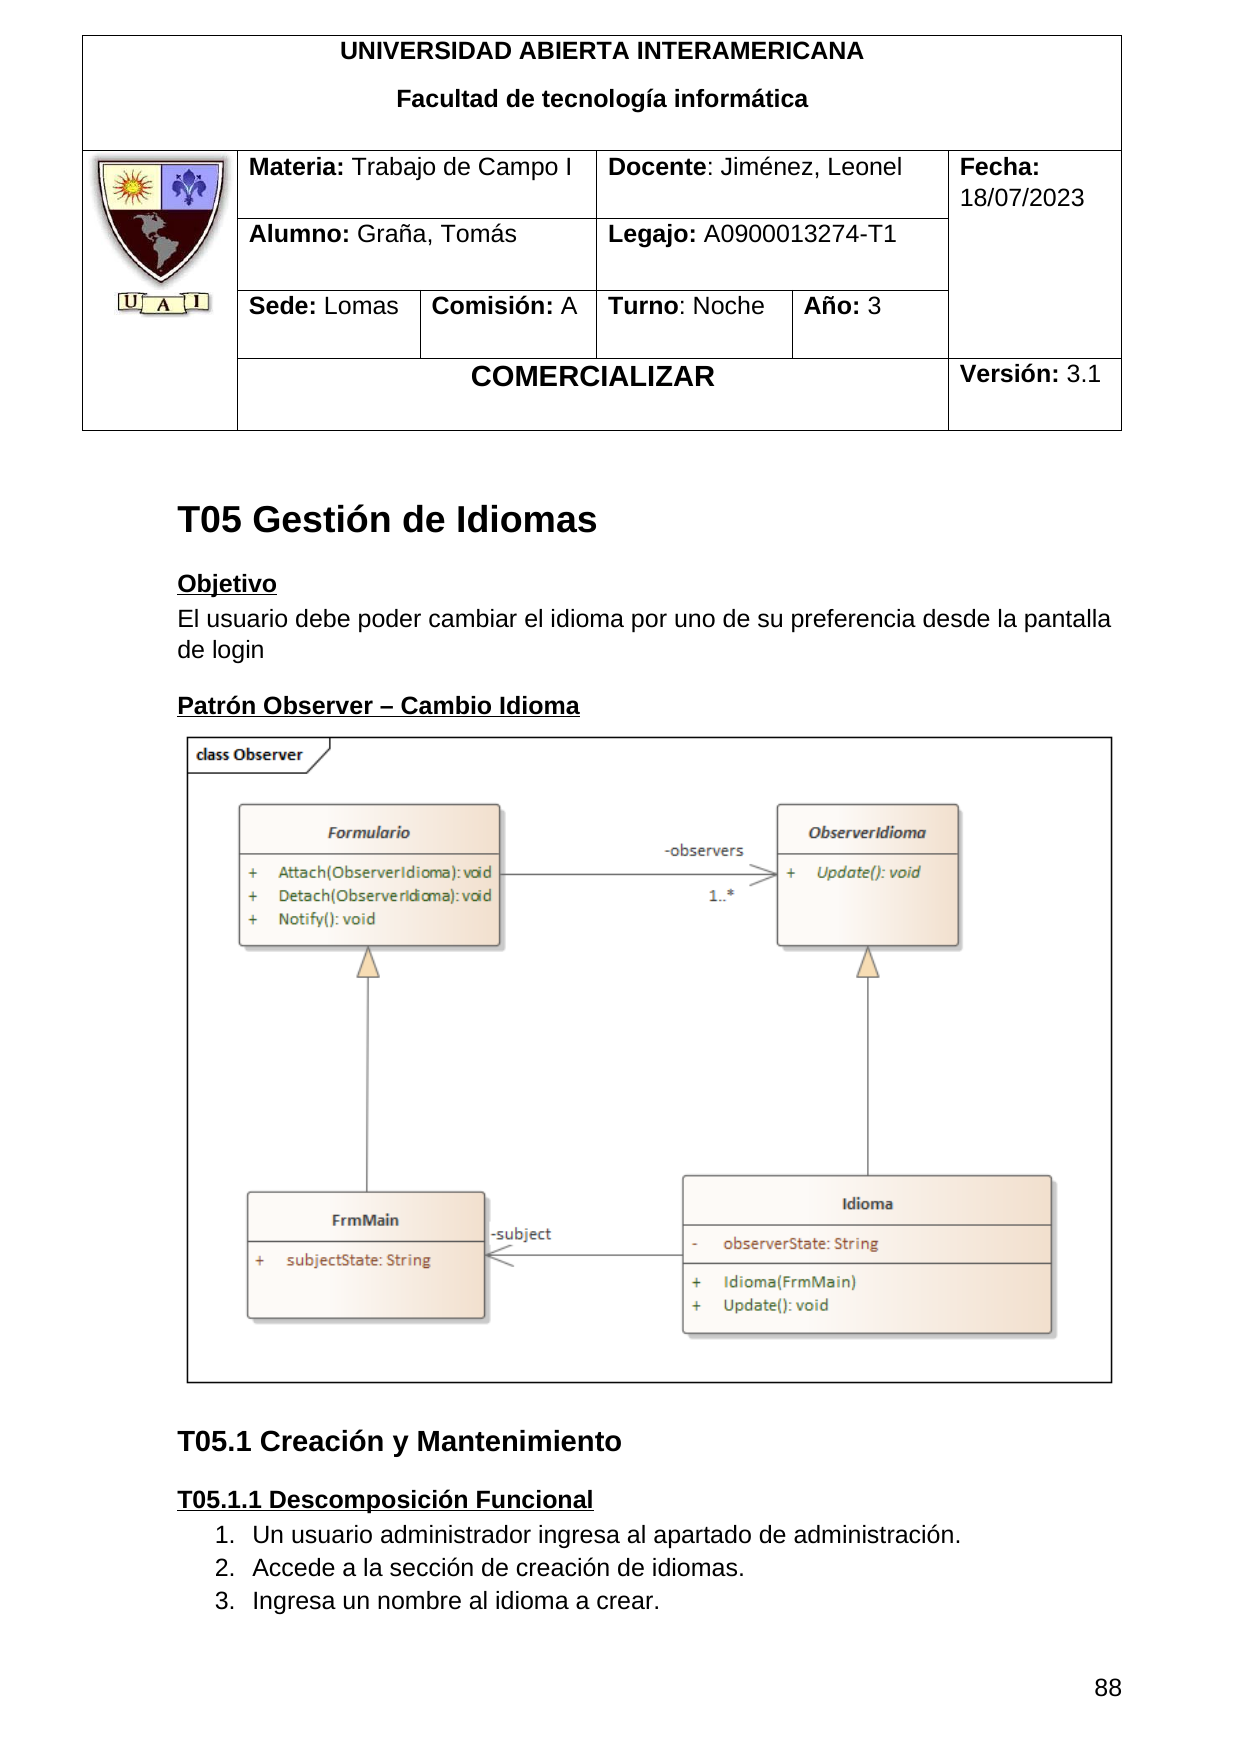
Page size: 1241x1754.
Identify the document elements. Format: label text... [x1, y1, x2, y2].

subtitle T05.1 Creación y Mantenimiento [177, 1424, 1122, 1457]
subtitle T05.1.1 Descomposición Funcional [177, 1485, 1122, 1513]
subtitle T05 Gestión de Idiomas [177, 497, 1122, 540]
picture [177, 726, 1122, 1393]
list Ingresa un nombre al idioma a crear. [214, 1586, 1122, 1615]
subtitle Objetivo [177, 569, 1122, 598]
picture [87, 151, 234, 320]
subtitle Patrón Observer – Cambio Idioma [177, 691, 1122, 720]
list Un usuario administrador ingresa al apartado de administración. [214, 1520, 1122, 1549]
text El usuario debe poder cambiar el idioma por uno de su preferencia desde la pantalla de login [177, 604, 1122, 664]
list Accede a la sección de creación de idiomas. [214, 1553, 1122, 1582]
